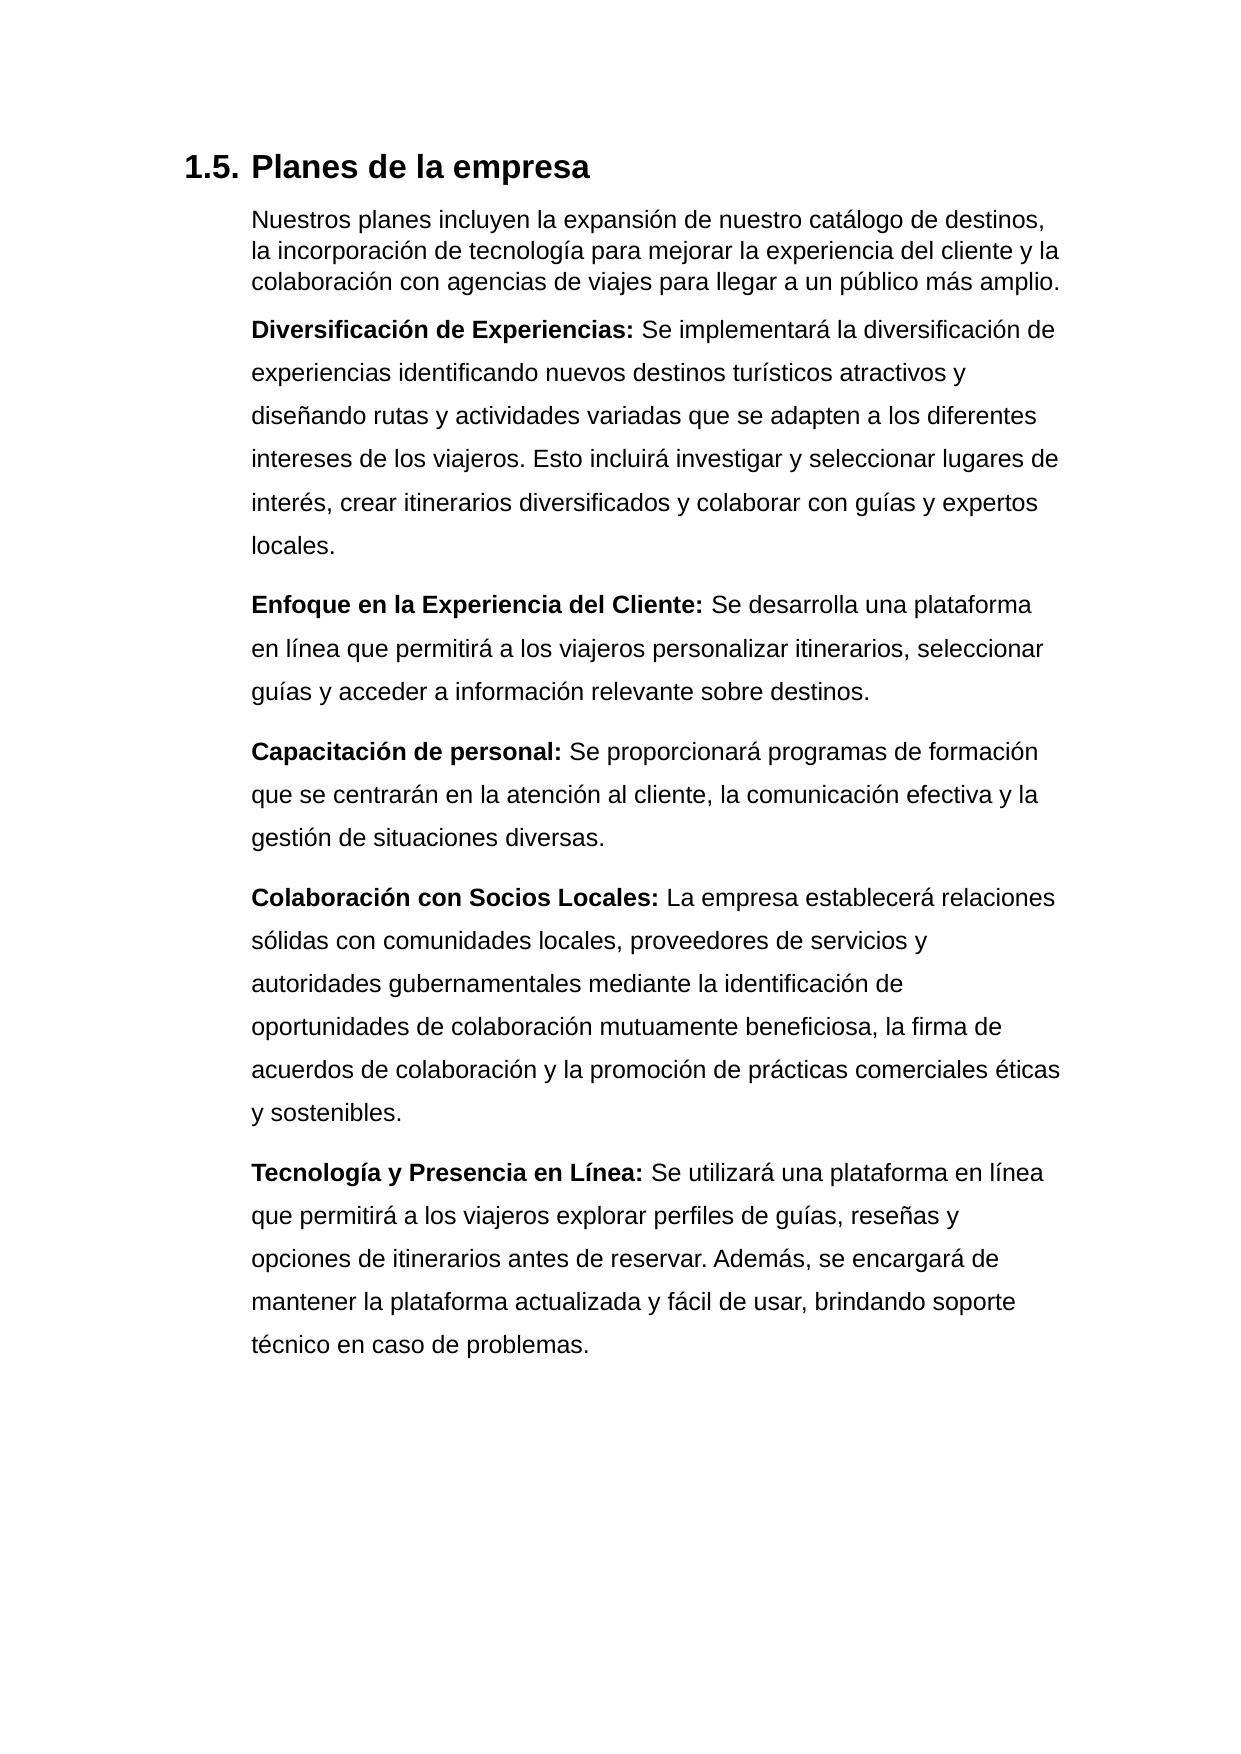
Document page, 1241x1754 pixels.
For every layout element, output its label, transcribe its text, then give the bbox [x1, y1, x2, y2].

text Nuestros planes incluyen la expansión de nuestro catálogo de destinos, la incorporación de tecnología para mejorar la experiencia del cliente y la colaboración con agencias de viajes para llegar a un público más amplio. [251, 205, 1063, 296]
text Tecnología y Presencia en Línea: Se utilizará una plataforma en línea que permitirá a los viajeros explorar perfiles de guías, reseñas y opciones de itinerarios antes de reservar. Además, se encargará de mantener la plataforma actualizada y fácil de usar, brindando soporte técnico en caso de problemas. [251, 1158, 1063, 1359]
text Enfoque en la Experiencia del Cliente: Se desarrolla una plataforma en línea que permitirá a los viajeros personalizar itinerarios, seleccionar guías y acceder a información relevante sobre destinos. [251, 590, 1063, 705]
text Diversificación de Experiencias: Se implementará la diversificación de experiencias identificando nuevos destinos turísticos atractivos y diseñando rutas y actividades variadas que se adapten a los diferentes intereses de los viajeros. Esto incluirá investigar y seleccionar lugares de interés, crear itinerarios diversificados y colaborar con guías y expertos locales. [251, 315, 1063, 559]
text Colaboración con Socios Locales: La empresa establecerá relaciones sólidas con comunidades locales, proveedores de servicios y autoridades gubernamentales mediante la identificación de oportunidades de colaboración mutuamente beneficiosa, la firma de acuerdos de colaboración y la promoción de prácticas comerciales éticas y sostenibles. [251, 882, 1063, 1127]
subtitle Planes de la empresa [184, 148, 1063, 186]
text Capacitación de personal: Se proporcionará programas de formación que se centrarán en la atención al cliente, la comunicación efectiva y la gestión de situaciones diversas. [251, 736, 1063, 851]
